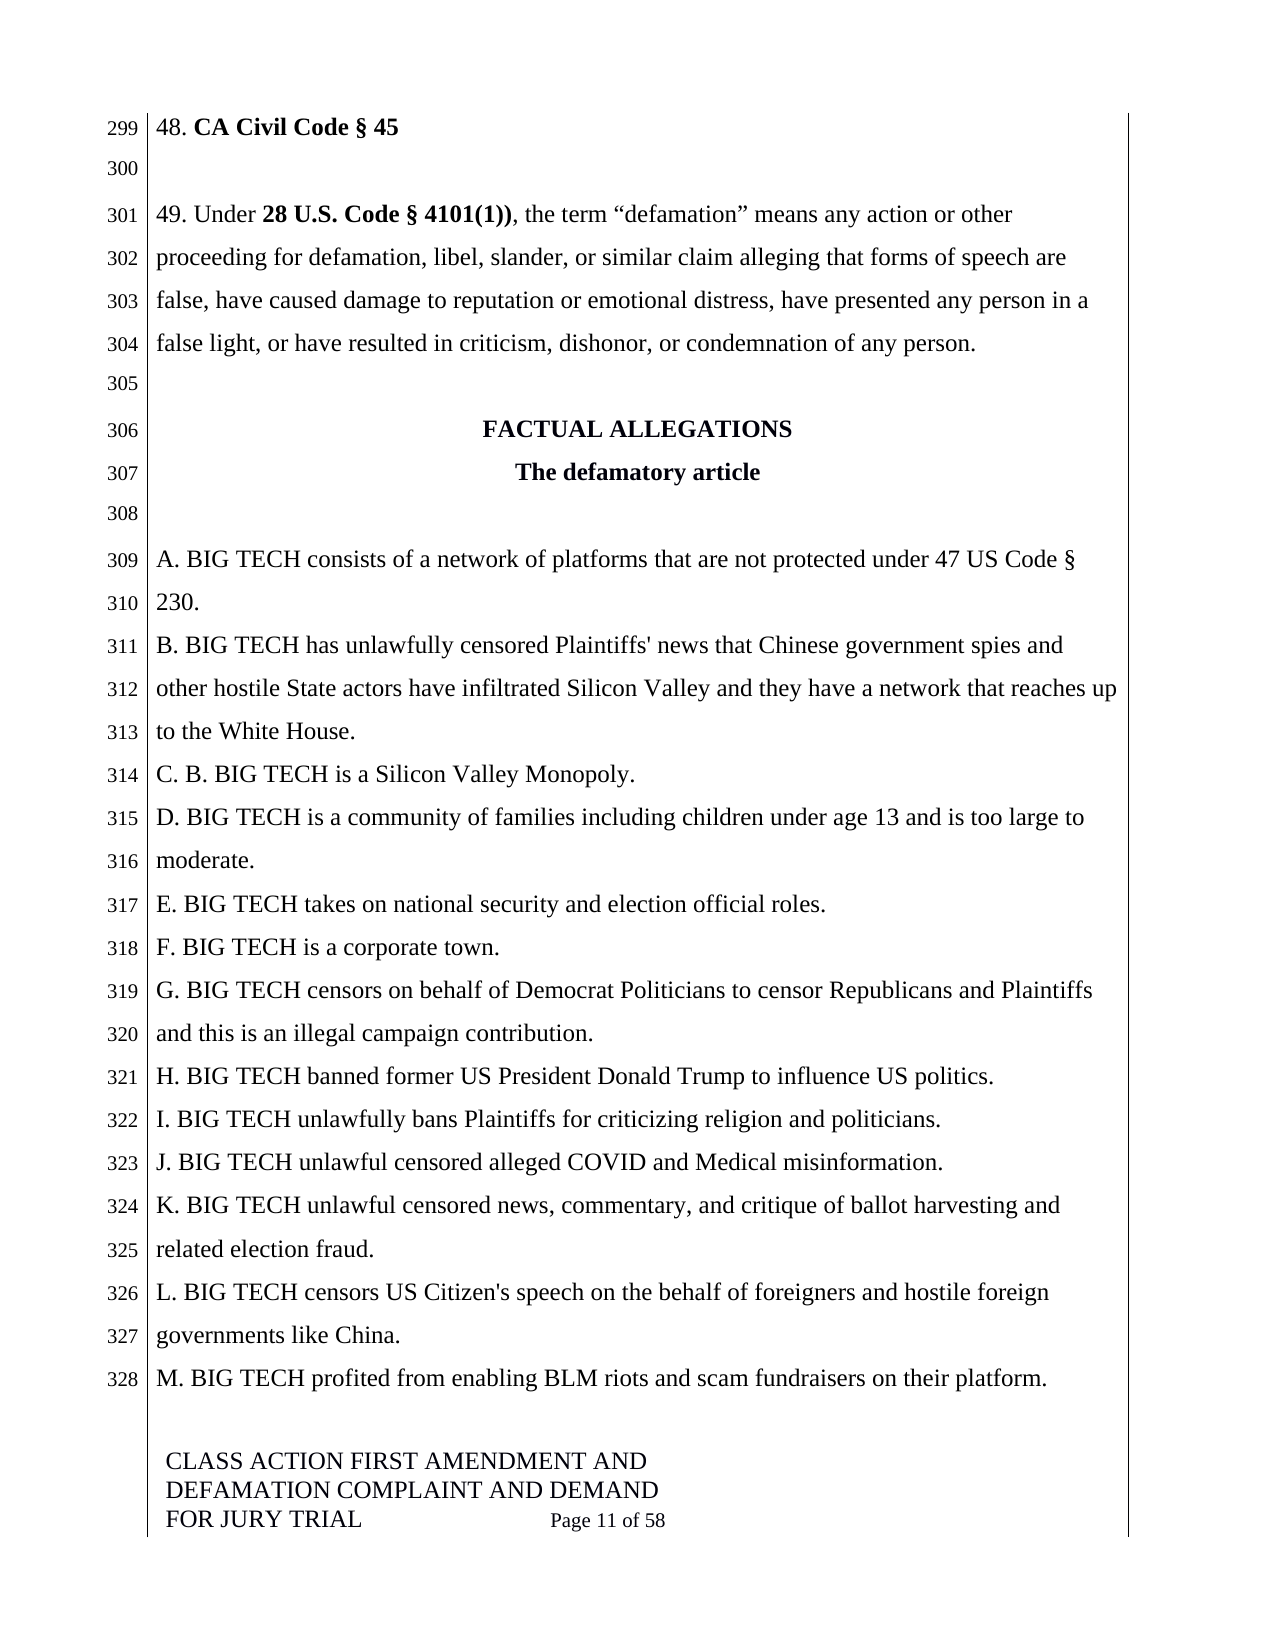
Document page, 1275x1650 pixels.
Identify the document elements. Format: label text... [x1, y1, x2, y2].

text 49. Under 28 U.S. Code § 4101(1)), the term “defamation” means any action or other proceeding for defamation, libel, slander, or similar claim alleging that forms of speech are false, have caused damage to reputation or emotional distress, have presented any person in a false light, or have resulted in criticism, dishonor, or condemnation of any person. [156, 199, 1119, 357]
subtitle FACTUAL ALLEGATIONS [156, 414, 1119, 443]
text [156, 544, 1119, 1392]
text 48. CA Civil Code § 45 [156, 112, 1119, 141]
subtitle The defamatory article [156, 457, 1119, 486]
